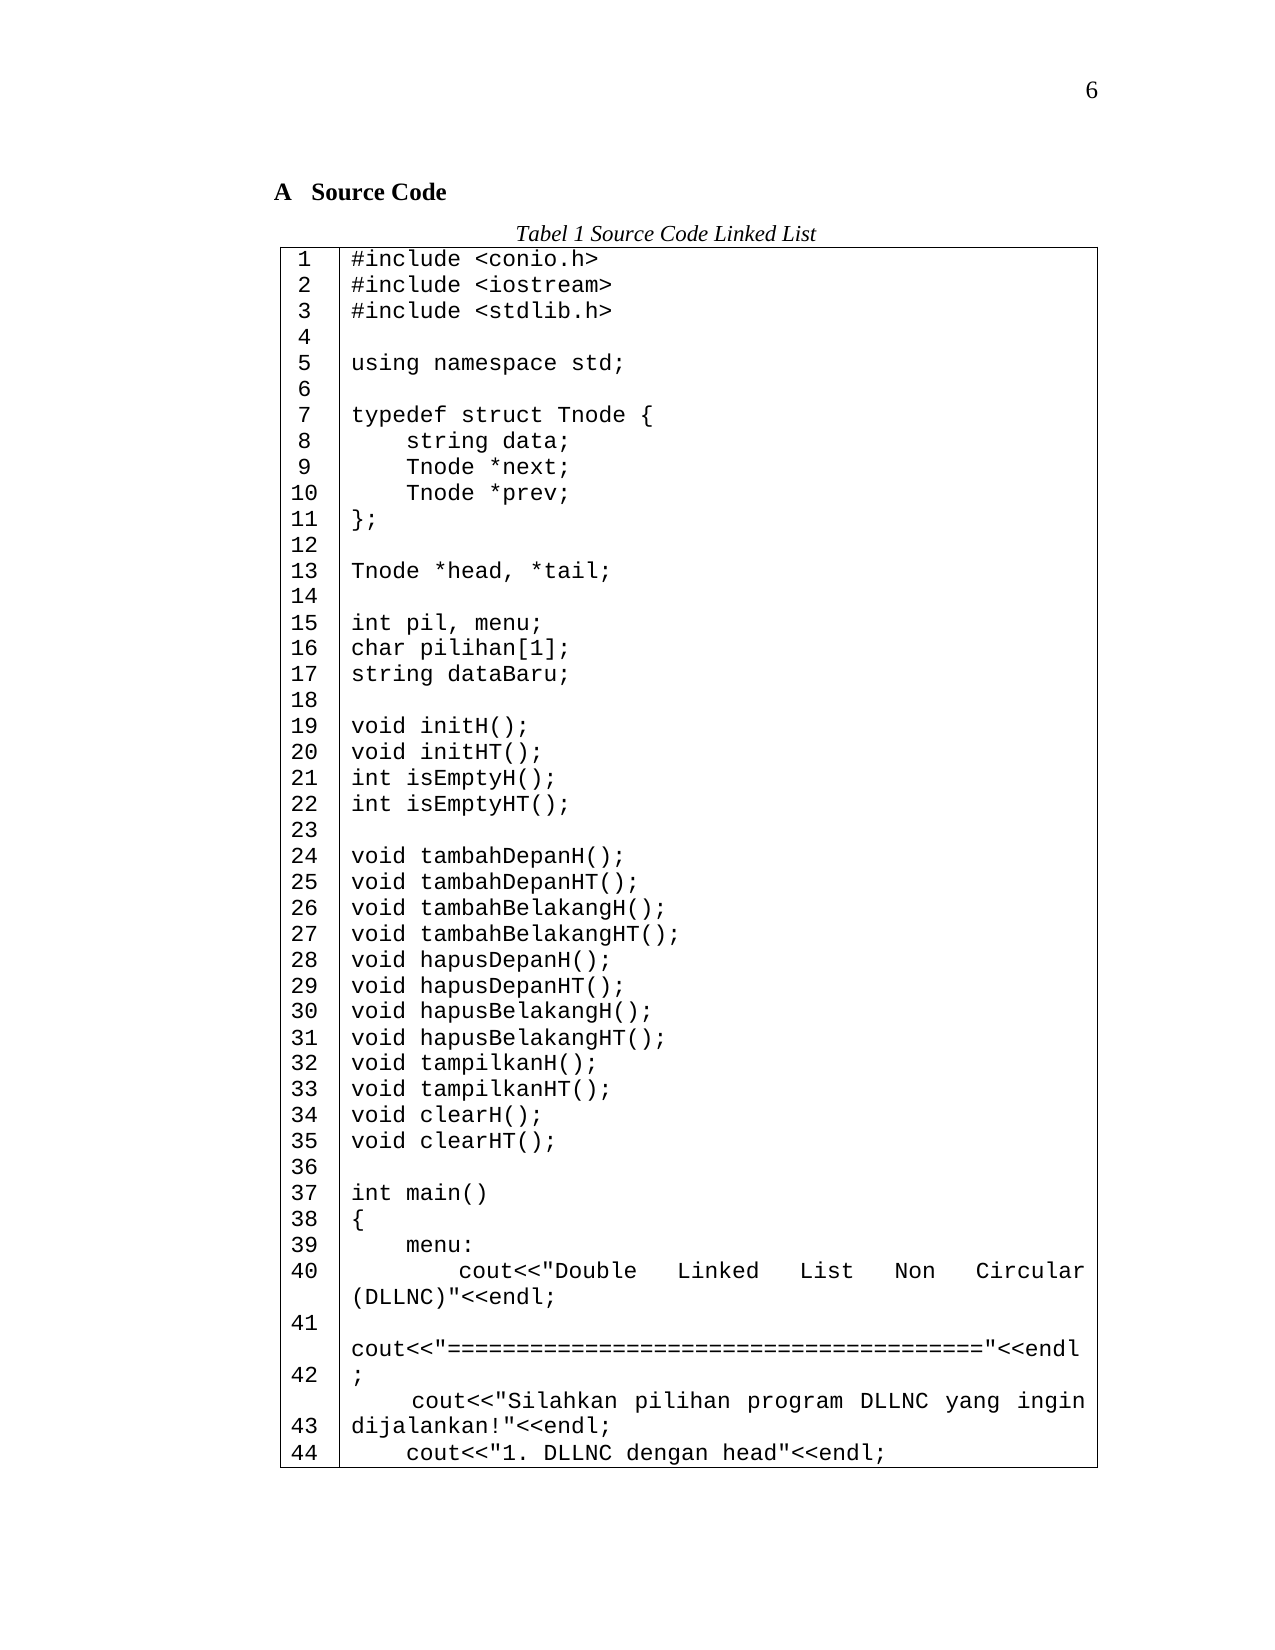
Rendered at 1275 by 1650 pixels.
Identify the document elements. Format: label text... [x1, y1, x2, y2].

subtitle Source Code [274, 177, 1098, 206]
text Tabel 1 Source Code Linked List [236, 220, 1098, 247]
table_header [340, 248, 1097, 1467]
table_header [281, 248, 339, 1467]
